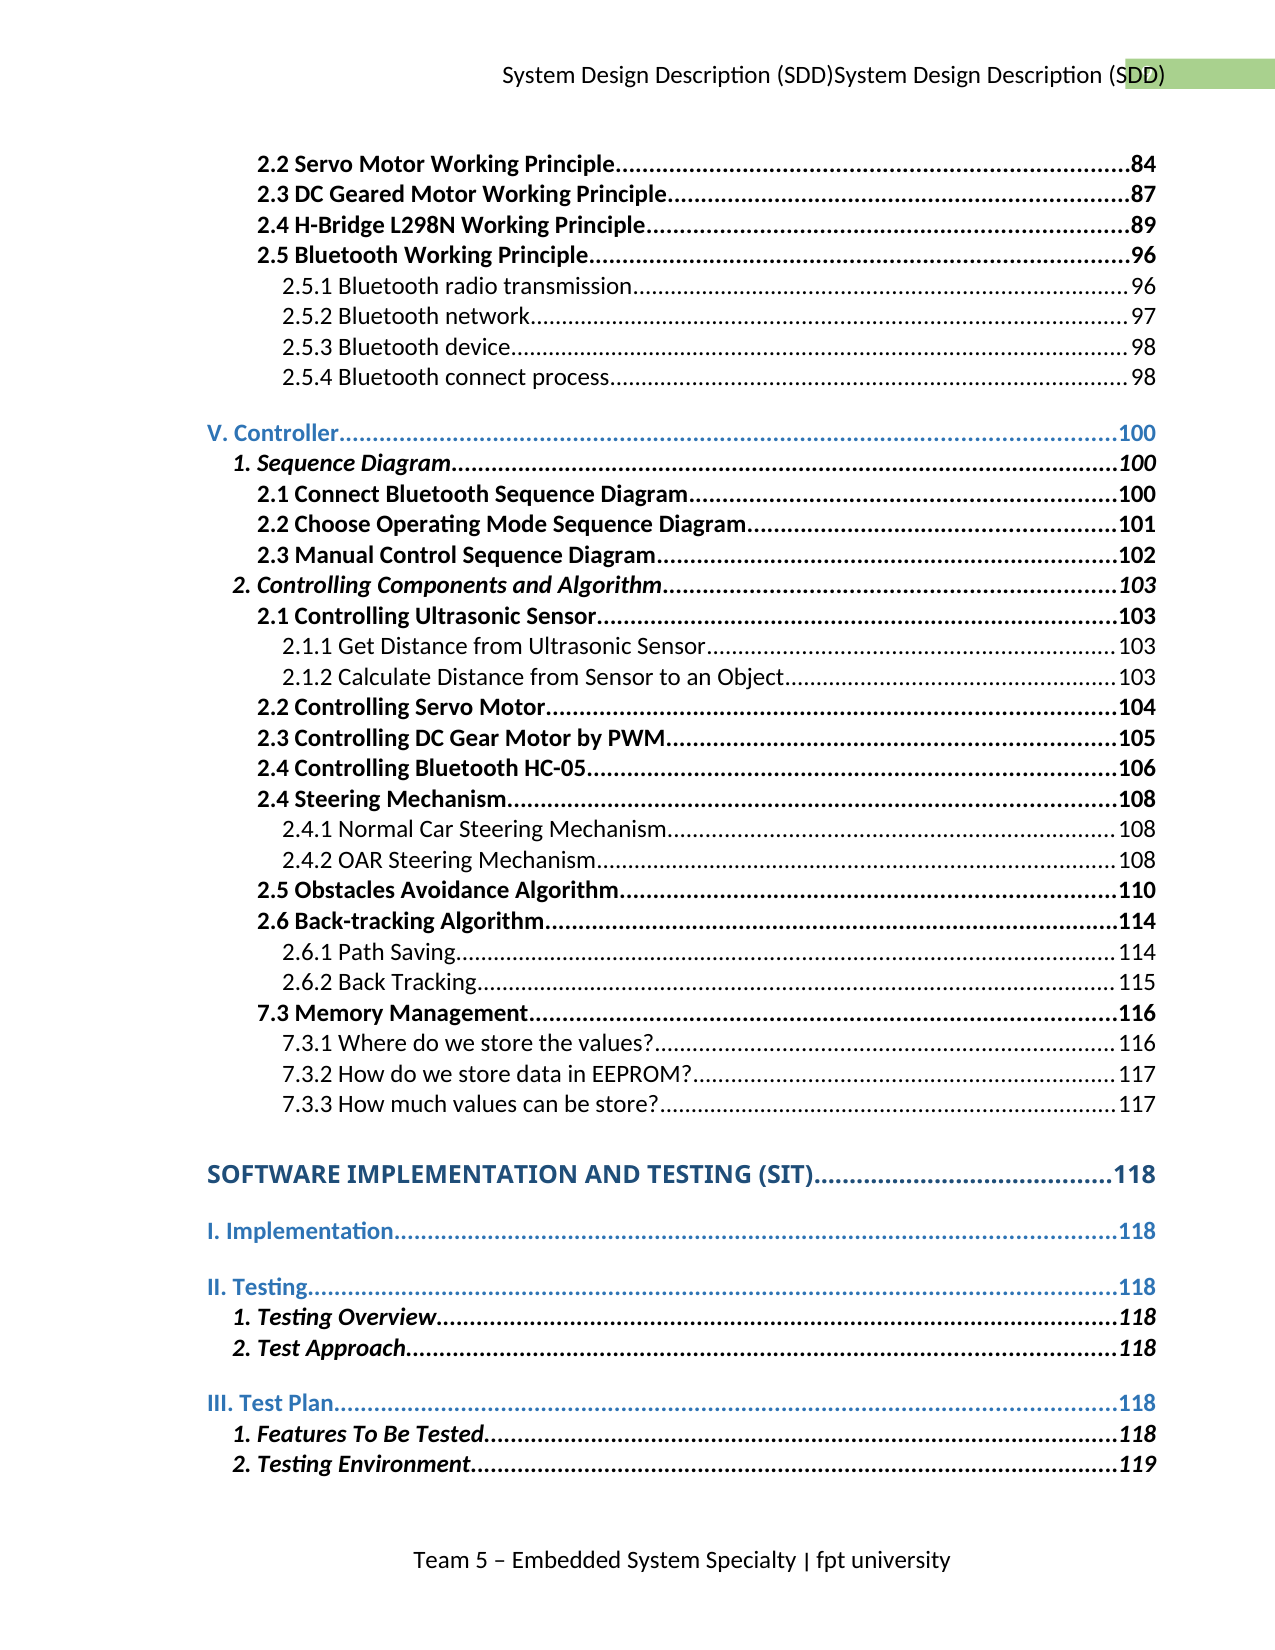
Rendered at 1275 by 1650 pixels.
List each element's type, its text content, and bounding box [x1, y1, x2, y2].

text 2.3 Manual Control Sequence Diagram 102 [257, 539, 1157, 569]
text 7.3 Memory Management 116 [257, 997, 1157, 1027]
text 2.2 Servo Motor Working Principle 84 [257, 148, 1157, 178]
text 2.4.2 OAR Steering Mechanism 108 [282, 844, 1157, 875]
text 2.5.2 Bluetooth network 97 [282, 300, 1157, 331]
text 2.5.4 Bluetooth connect process 98 [282, 361, 1157, 392]
text 2.2 Controlling Servo Motor 104 [257, 692, 1157, 722]
text 2.6.1 Path Saving 114 [282, 936, 1157, 966]
text 2.6.2 Back Tracking 115 [282, 966, 1157, 997]
text Software Implementation and Testing (SIT) 118 [207, 1156, 1157, 1190]
text 2.5.1 Bluetooth radio transmission 96 [282, 270, 1157, 300]
text 2.3 DC Geared Motor Working Principle 87 [257, 178, 1157, 209]
text 2. Controlling Components and Algorithm 103 [232, 569, 1157, 600]
text 1. Testing Overview 118 [232, 1301, 1157, 1332]
text 2.6 Back-tracking Algorithm 114 [544, 905, 1157, 936]
text 2.1.1 Get Distance from Ultrasonic Sensor 103 [282, 631, 1157, 661]
text 1. Sequence Diagram 100 [232, 447, 1157, 478]
text 2.4 Controlling Bluetooth HC-05 106 [257, 753, 1157, 783]
text II. Testing 118 [207, 1271, 1157, 1301]
text 7.3.3 How much values can be store? 117 [282, 1088, 1157, 1119]
text 1. Features To Be Tested. 118 [232, 1418, 1157, 1448]
text 2.5 Obstacles Avoidance Algorithm 110 [257, 875, 1157, 905]
text 2.3 Controlling DC Gear Motor by PWM 105 [257, 722, 1157, 753]
text 2.4.1 Normal Car Steering Mechanism. 108 [282, 814, 1157, 844]
text 7.3.2 How do we store data in EEPROM? 117 [282, 1058, 1157, 1088]
text 2.4 Steering Mechanism 108 [257, 783, 1157, 814]
text III. Test Plan 118 [207, 1387, 1157, 1418]
text 2. Test Approach 118 [232, 1332, 1157, 1362]
text V. Controller 100 [207, 417, 1157, 447]
text I. Implementation 118 [207, 1215, 1157, 1246]
text 2.1.2 Calculate Distance from Sensor to an Object 103 [282, 661, 1157, 692]
text 2.1 Connect Bluetooth Sequence Diagram 100 [257, 478, 1157, 508]
text 2.5.3 Bluetooth device 98 [282, 331, 1157, 361]
text 2.5 Bluetooth Working Principle 96 [257, 239, 1157, 270]
text 2.2 Choose Operating Mode Sequence Diagram 101 [257, 508, 1157, 539]
text 7.3.1 Where do we store the values? 116 [282, 1027, 1157, 1058]
text 2.4 H-Bridge L298N Working Principle 89 [257, 209, 1157, 239]
text 2.1 Controlling Ultrasonic Sensor 103 [257, 600, 1157, 631]
text 2. Testing Environment. 119 [232, 1448, 1157, 1479]
